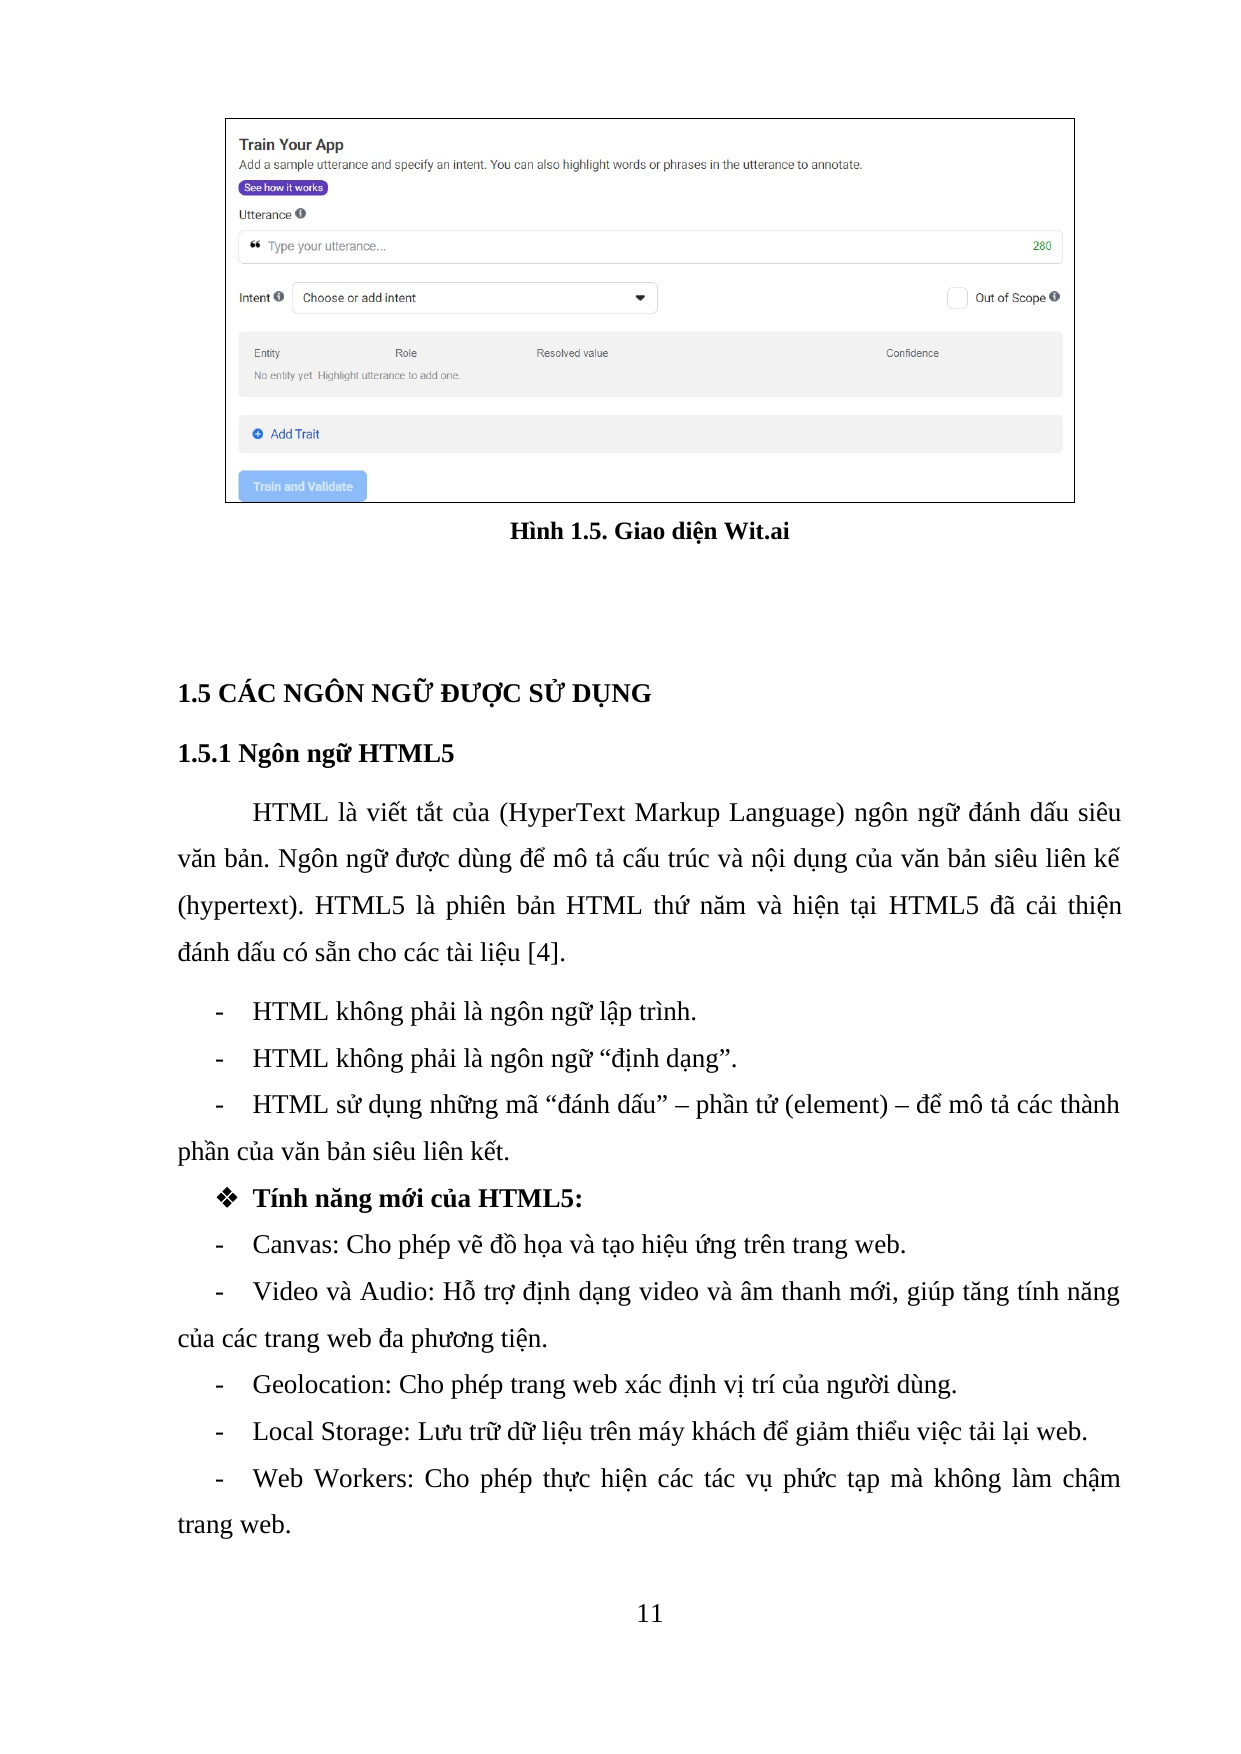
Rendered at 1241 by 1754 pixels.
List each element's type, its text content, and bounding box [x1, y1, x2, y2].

list HTML không phải là ngôn ngữ “định dạng”. [177, 1042, 1122, 1073]
text Hình 1.5. Giao diện Wit.ai [177, 516, 1122, 545]
picture [226, 119, 1074, 502]
list HTML không phải là ngôn ngữ lập trình. [177, 995, 1122, 1026]
list Video và Audio: Hỗ trợ định dạng video và âm thanh mới, giúp tăng tính năng của các trang web đa phương tiện. [177, 1275, 1122, 1353]
list Web Workers: Cho phép thực hiện các tác vụ phức tạp mà không làm chậm trang web. [177, 1462, 1122, 1540]
text HTML là viết tắt của (HyperText Markup Language) ngôn ngữ đánh dấu siêu văn bản. Ngôn ngữ được dùng để mô tả cấu trúc và nội dụng của văn bản siêu liên kế (hypertext). HTML5 là phiên bản HTML thứ năm và hiện tại HTML5 đã cải thiện đánh dấu có sẵn cho các tài liệu . [177, 796, 1122, 967]
list Local Storage: Lưu trữ dữ liệu trên máy khách để giảm thiểu việc tải lại web. [177, 1415, 1122, 1446]
list Geolocation: Cho phép trang web xác định vị trí của người dùng. [177, 1368, 1122, 1400]
list Canvas: Cho phép vẽ đồ họa và tạo hiệu ứng trên trang web. [177, 1228, 1122, 1260]
subtitle Ngôn ngữ HTML5 [177, 737, 1122, 768]
list HTML sử dụng những mã “đánh dấu” – phần tử (element) – để mô tả các thành phần của văn bản siêu liên kết. [177, 1088, 1122, 1166]
subtitle CÁC NGÔN NGỮ ĐƯỢC SỬ DỤNG [177, 677, 1122, 709]
list Tính năng mới của HTML5: [177, 1182, 1122, 1213]
